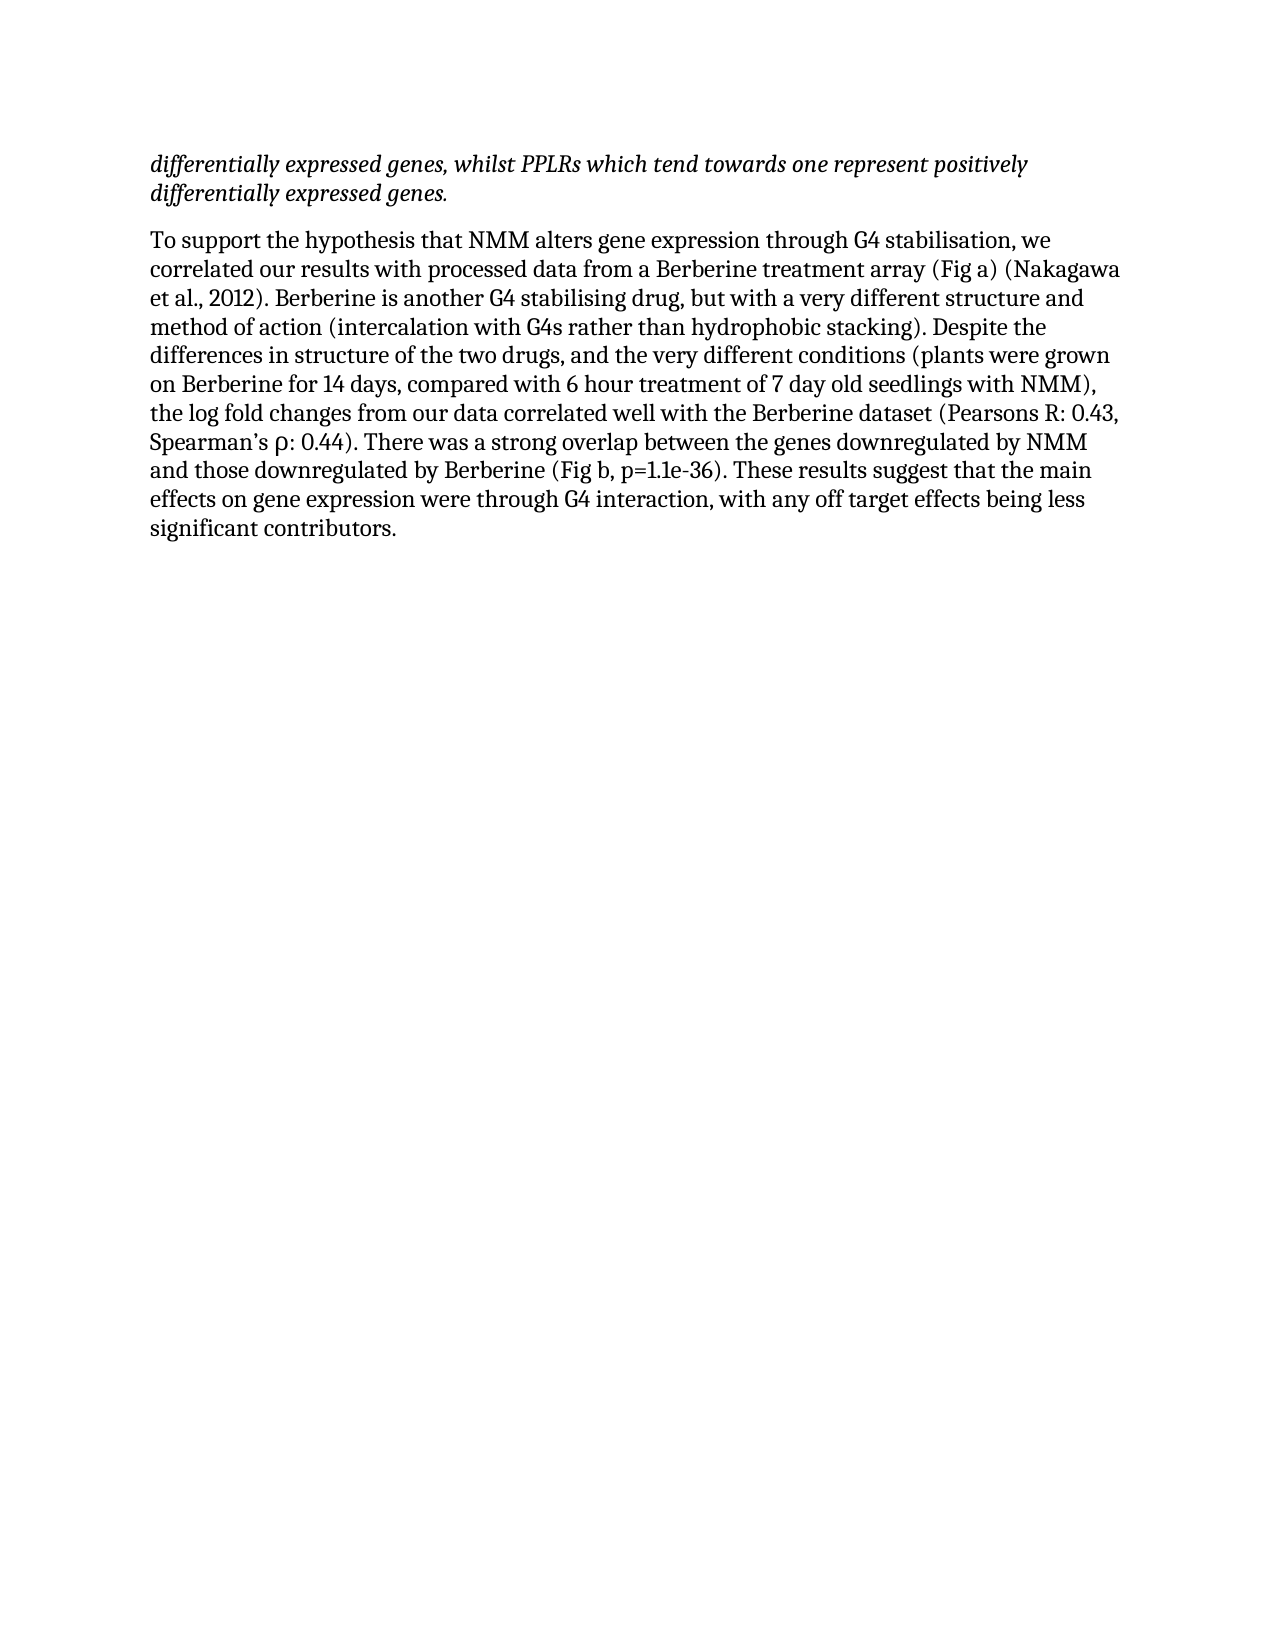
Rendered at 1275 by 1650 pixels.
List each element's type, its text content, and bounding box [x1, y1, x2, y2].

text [150, 150, 1125, 207]
text To support the hypothesis that NMM alters gene expression through G4 stabilisation, we correlated our results with processed data from a Berberine treatment array (Fig a) (Nakagawa et al., 2012). Berberine is another G4 stabilising drug, but with a very different structure and method of action (intercalation with G4s rather than hydrophobic stacking). Despite the differences in structure of the two drugs, and the very different conditions (plants were grown on Berberine for 14 days, compared with 6 hour treatment of 7 day old seedlings with NMM), the log fold changes from our data correlated well with the Berberine dataset (Pearsons R: 0.43, Spearman’s ρ: 0.44). There was a strong overlap between the genes downregulated by NMM and those downregulated by Berberine (Fig b, p=1.1e-36). These results suggest that the main effects on gene expression were through G4 interaction, with any off target effects being less significant contributors. [150, 226, 1125, 542]
